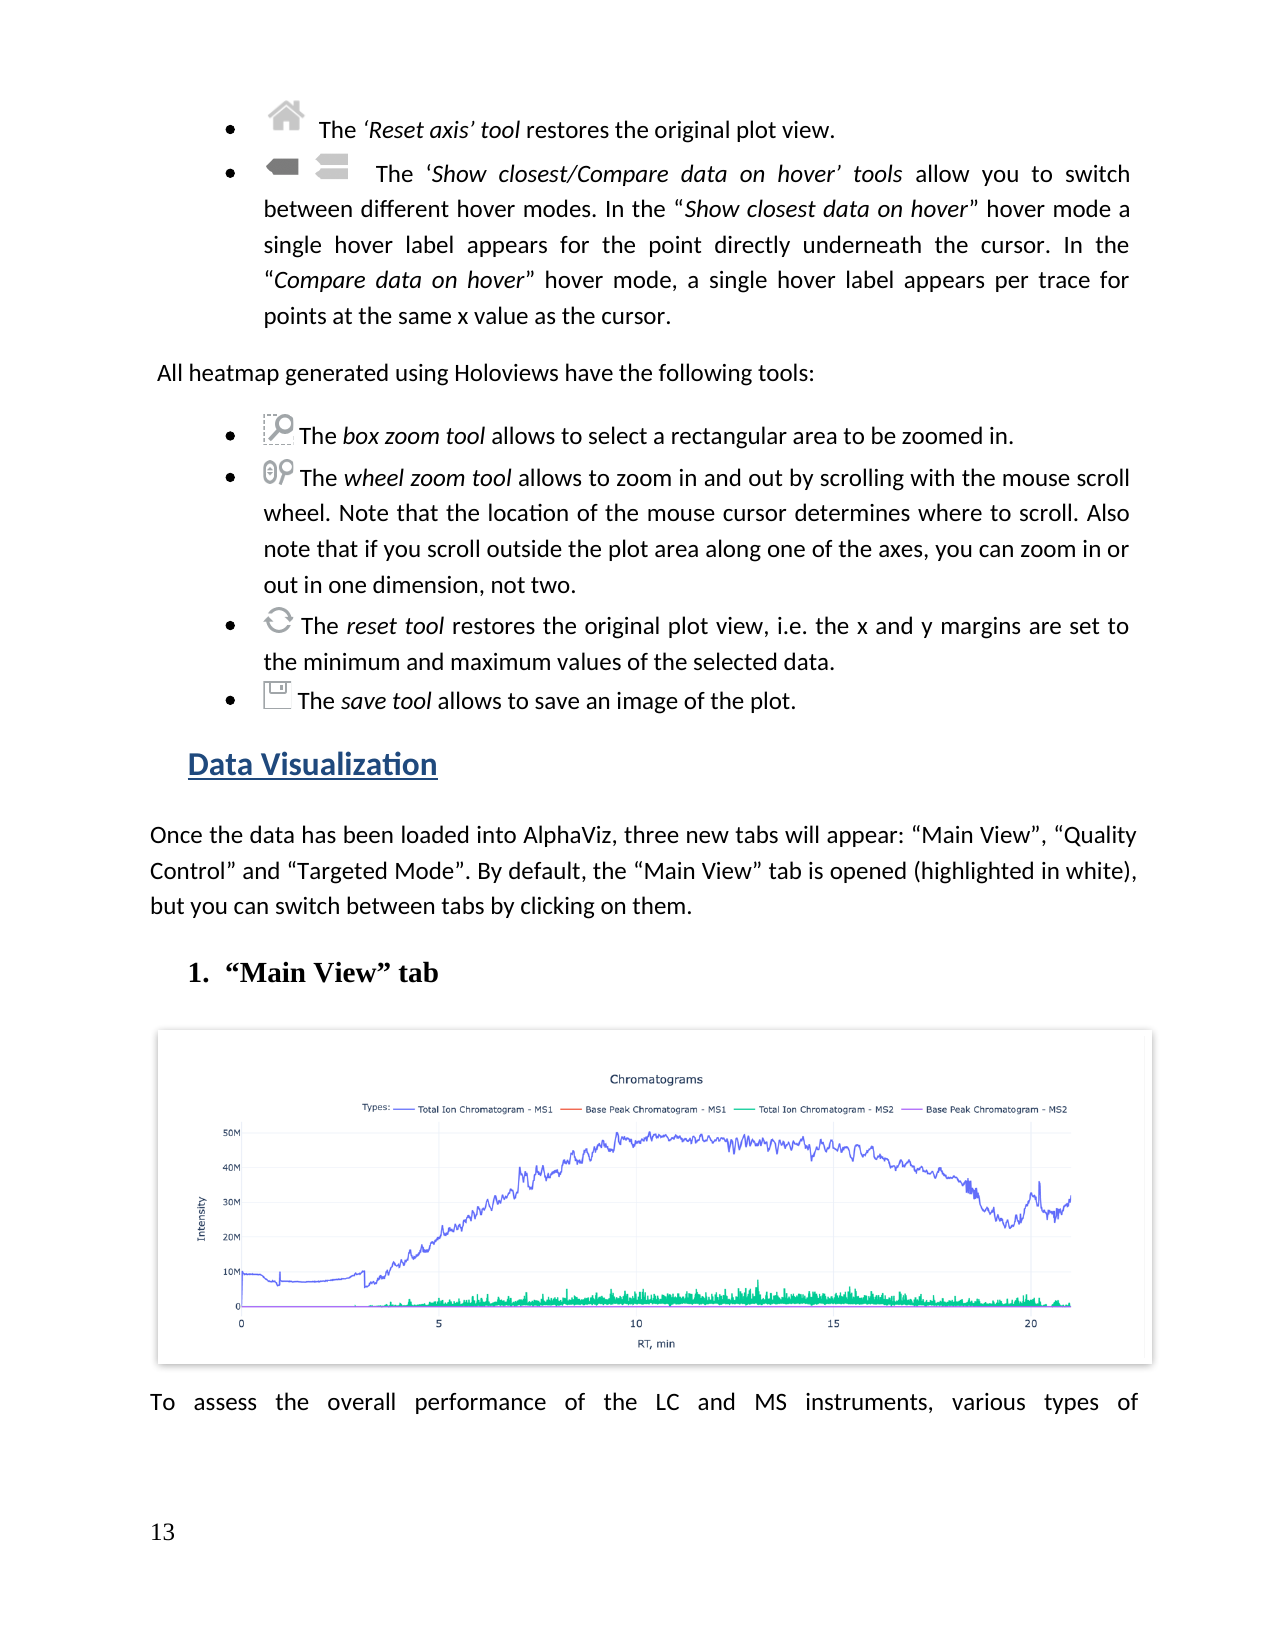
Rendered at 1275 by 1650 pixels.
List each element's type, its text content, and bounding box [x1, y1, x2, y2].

subtitle Data Visualization [151, 743, 1131, 784]
picture [263, 414, 294, 445]
subtitle “Main View” tab [187, 955, 1131, 989]
picture [263, 604, 294, 635]
picture [263, 681, 292, 709]
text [150, 1386, 1139, 1417]
list The ‘Reset axis’ tool restores the original plot view. [226, 95, 1131, 144]
picture [165, 1036, 1145, 1358]
picture [263, 94, 313, 139]
text All heatmap generated using Holoviews have the following tools: [157, 357, 1131, 387]
list The wheel zoom tool allows to zoom in and out by scrolling with the mouse scroll wheel. Note that the location of the mouse cursor determines where to scroll. Also note that if you scroll outside the plot area along one of the axes, you can zoom in or out in one dimension, not two. [226, 456, 1131, 599]
list The reset tool restores the original plot view, i.e. the x and y margins are set to the minimum and maximum values of the selected data. [226, 604, 1131, 676]
list The ‘Show closest/Compare data on hover’ tools allow you to switch between different hover modes. In the “Show closest data on hover” hover mode a single hover label appears for the point directly underneath the cursor. In the “Compare data on hover” hover mode, a single hover label appears per trace for points at the same x value as the cursor. [226, 149, 1131, 331]
picture [263, 456, 294, 487]
picture [263, 149, 350, 182]
text Once the data has been loaded into AlphaViz, three new tabs will appear: “Main View”, “Quality Control” and “Targeted Mode”. By default, the “Main View” tab is opened (highlighted in white), but you can switch between tabs by clicking on them. [150, 819, 1139, 921]
list The box zoom tool allows to select a rectangular area to be zoomed in. [226, 415, 1131, 451]
list The save tool allows to save an image of the plot. [226, 681, 1131, 715]
